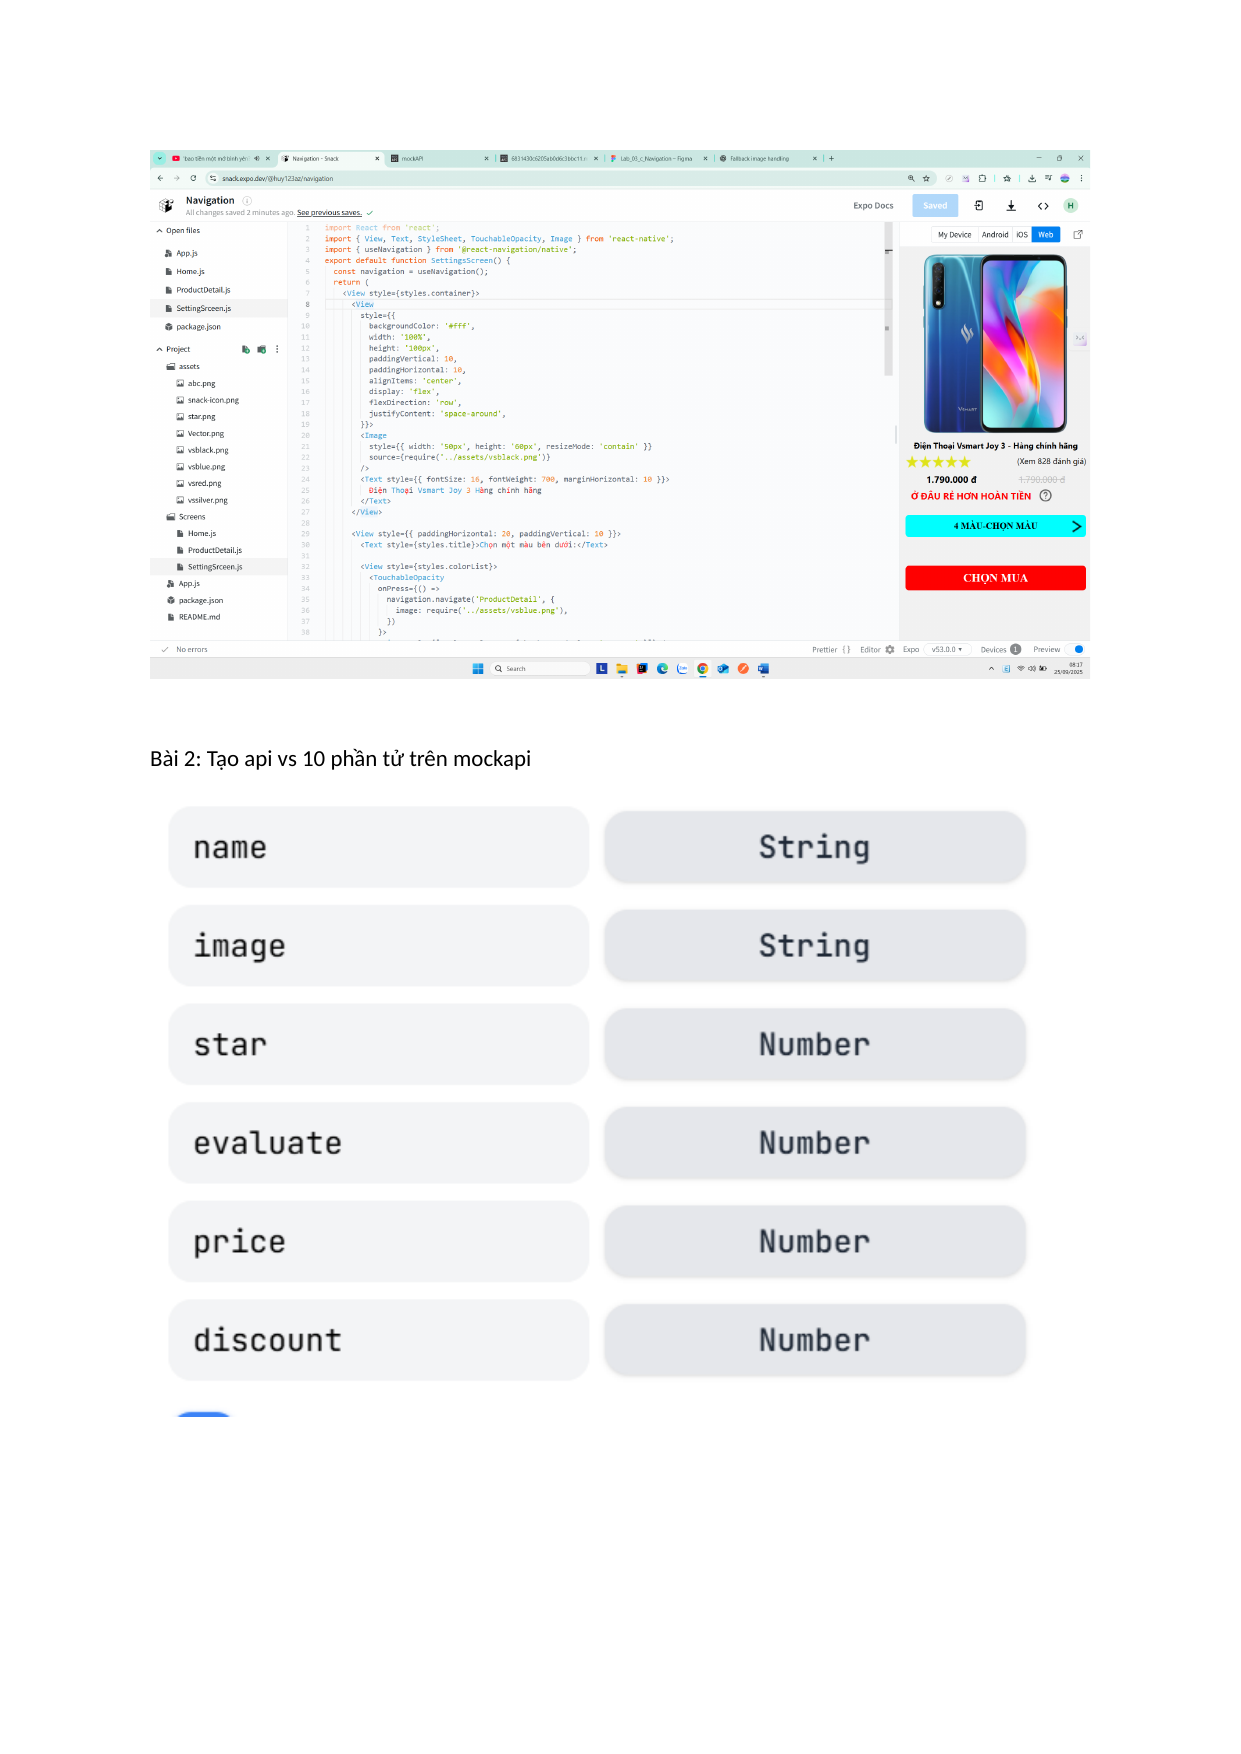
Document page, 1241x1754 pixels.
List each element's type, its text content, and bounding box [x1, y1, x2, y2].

picture [150, 791, 1087, 1417]
picture [150, 150, 1091, 679]
text Bài 2: Tạo api vs 10 phần tử trên mockapi [150, 744, 1090, 772]
